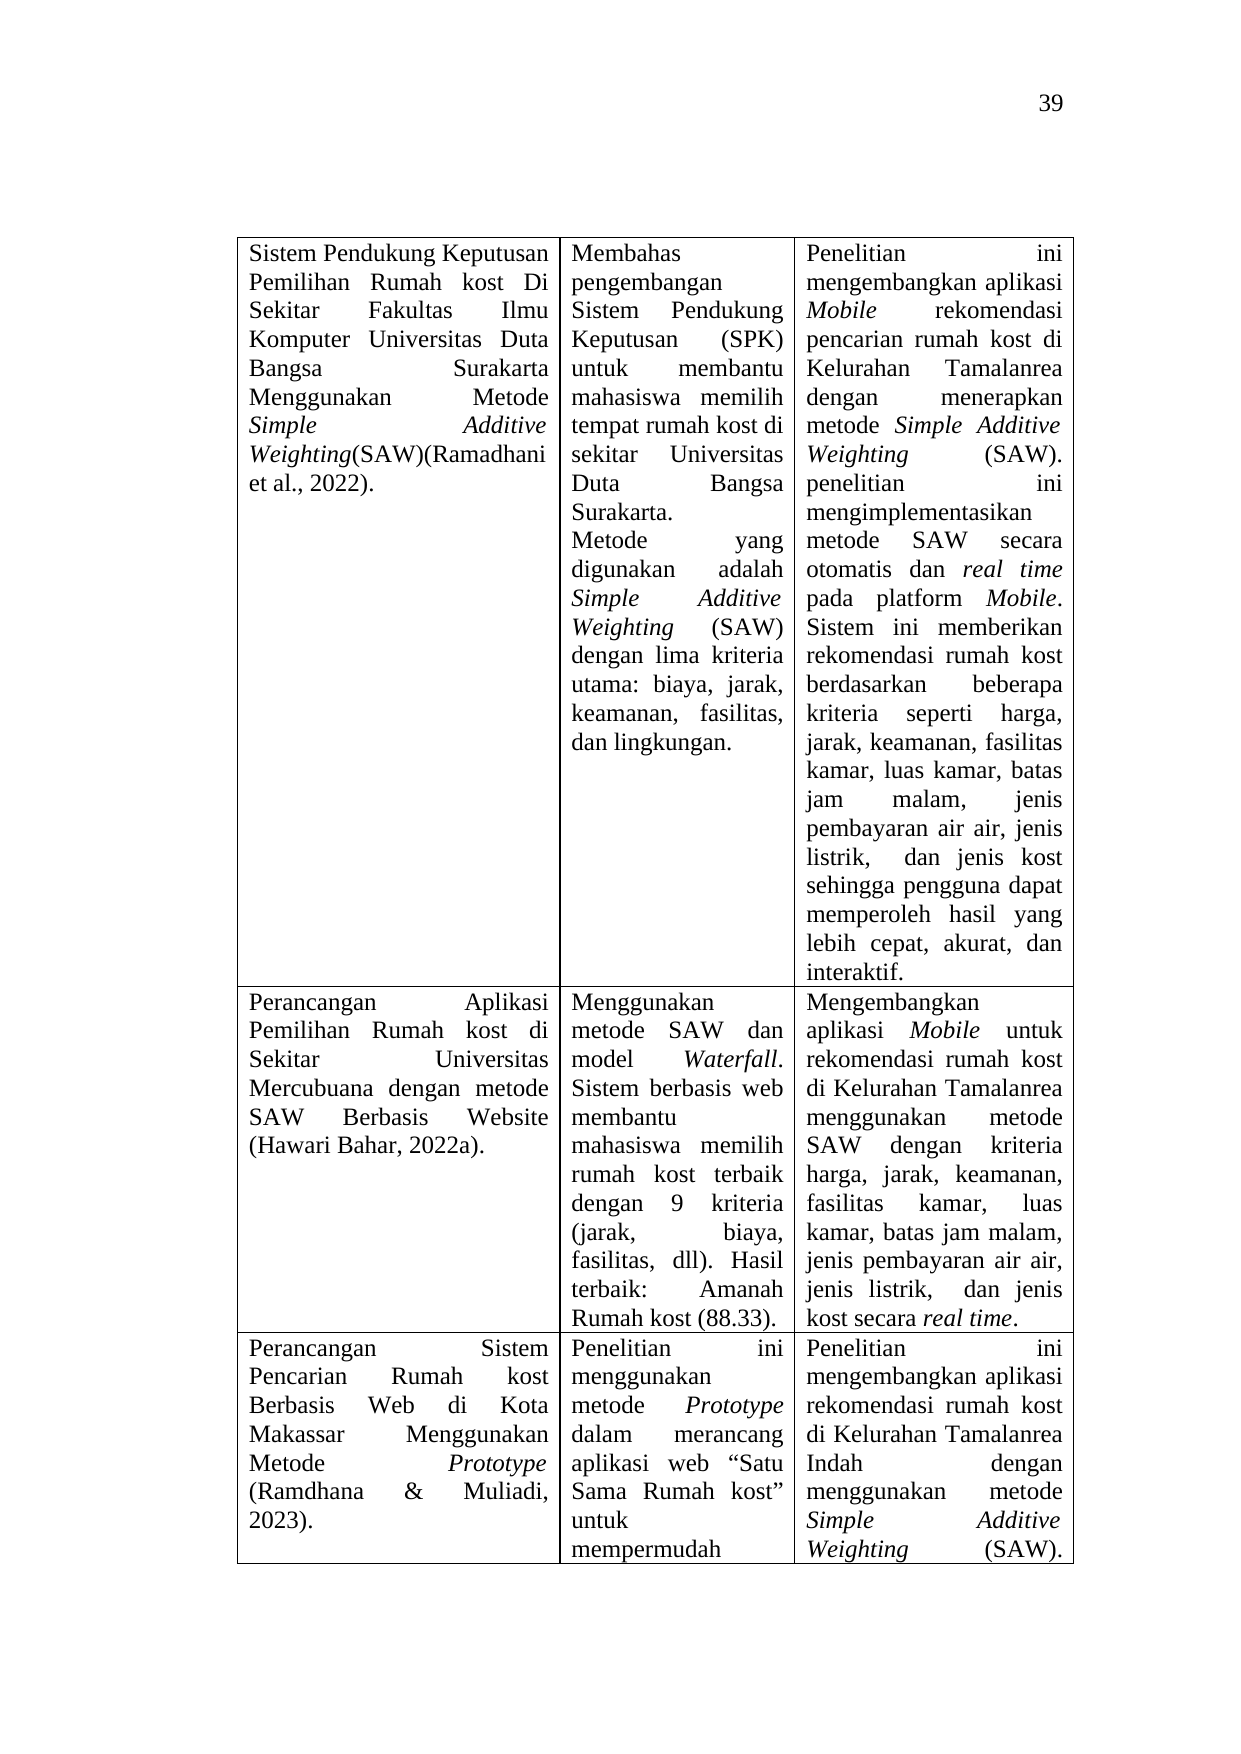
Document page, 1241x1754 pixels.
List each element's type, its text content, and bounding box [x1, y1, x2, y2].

table_cell Membahas pengembangan Sistem Pendukung Keputusan (SPK) untuk membantu mahasiswa memilih tempat rumah kost di sekitar Universitas Duta Bangsa Surakarta. Metode yang digunakan adalah Simple Additive Weighting (SAW) dengan lima kriteria utama: biaya, jarak, keamanan, fasilitas, dan lingkungan. [561, 238, 794, 986]
table_cell Sistem Pendukung Keputusan Pemilihan Rumah kost Di Sekitar Fakultas Ilmu Komputer Universitas Duta Bangsa Surakarta Menggunakan Metode Simple Additive Weighting(SAW). [238, 238, 559, 986]
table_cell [238, 1333, 559, 1563]
table_cell Menggunakan metode SAW dan model Waterfall. Sistem berbasis web membantu mahasiswa memilih rumah kost terbaik dengan 9 kriteria (jarak, biaya, fasilitas, dll). Hasil terbaik: Amanah Rumah kost (88.33). [561, 987, 794, 1332]
table_cell Mengembangkan aplikasi Mobile untuk rekomendasi rumah kost di Kelurahan Tamalanrea menggunakan metode SAW dengan kriteria harga, jarak, keamanan, fasilitas kamar, luas kamar, batas jam malam, jenis pembayaran air air, jenis listrik, dan jenis kost secara real time. [795, 987, 1073, 1332]
table_cell Perancangan Aplikasi Pemilihan Rumah kost di Sekitar Universitas Mercubuana dengan metode SAW Berbasis Website . [238, 987, 559, 1332]
table_cell Penelitian ini mengembangkan aplikasi Mobile rekomendasi pencarian rumah kost di Kelurahan Tamalanrea dengan menerapkan metode Simple Additive Weighting (SAW). penelitian ini mengimplementasikan metode SAW secara otomatis dan real time pada platform Mobile. Sistem ini memberikan rekomendasi rumah kost berdasarkan beberapa kriteria seperti harga, jarak, keamanan, fasilitas kamar, luas kamar, batas jam malam, jenis pembayaran air air, jenis listrik, dan jenis kost sehingga pengguna dapat memperoleh hasil yang lebih cepat, akurat, dan interaktif. [795, 238, 1073, 986]
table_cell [561, 1333, 794, 1563]
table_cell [795, 1333, 1073, 1563]
